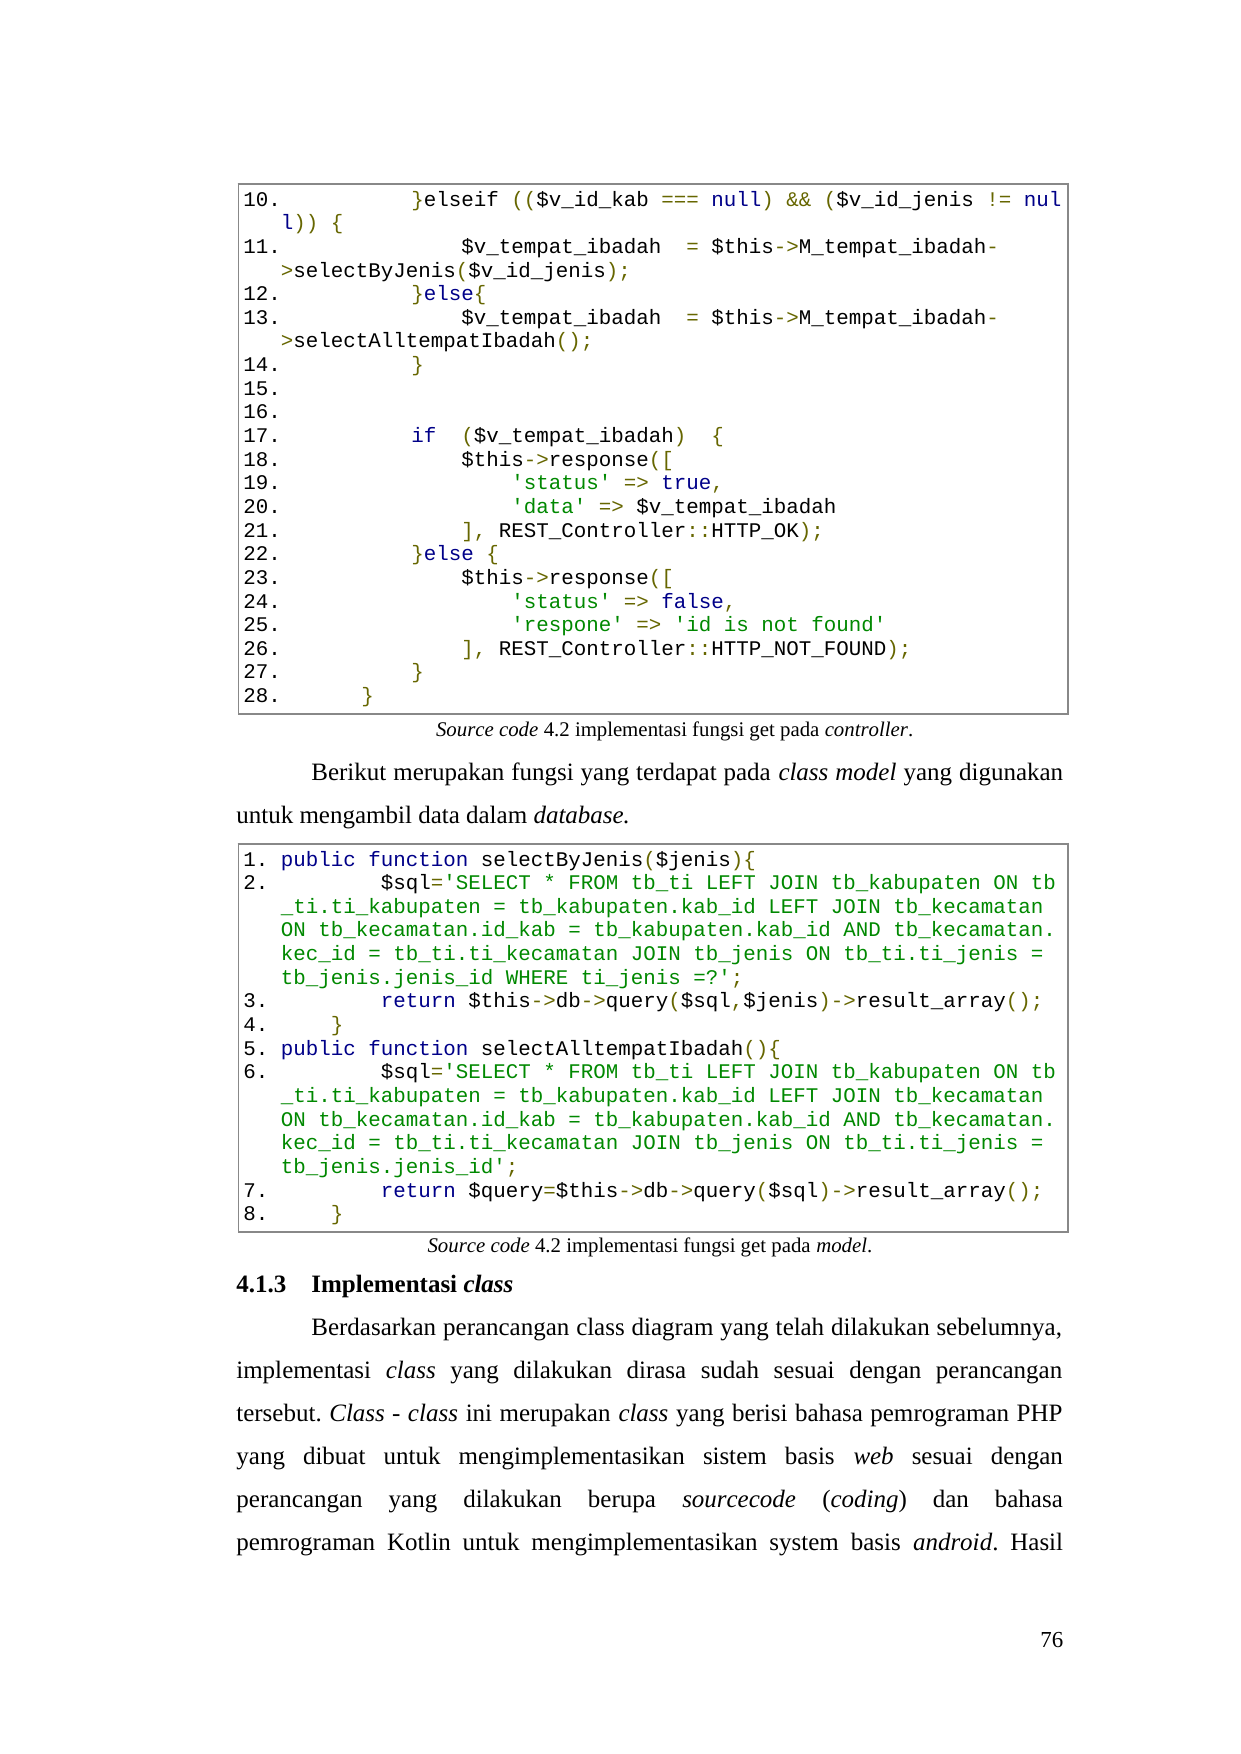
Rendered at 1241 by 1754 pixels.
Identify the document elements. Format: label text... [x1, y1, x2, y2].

list 'data' => $v_tempat_ibadah [239, 490, 1067, 514]
list if ($v_tempat_ibadah) { [239, 419, 1067, 443]
text Source code 4.2 implementasi fungsi get pada model. [236, 1233, 1063, 1257]
list $sql='SELECT * FROM tb_ti LEFT JOIN tb_kabupaten ON tb_ti.ti_kabupaten = tb_kabupaten.kab_id LEFT JOIN tb_kecamatan ON tb_kecamatan.id_kab = tb_kabupaten.kab_id AND tb_kecamatan.kec_id = tb_ti.ti_kecamatan JOIN tb_jenis ON tb_ti.ti_jenis = tb_jenis.jenis_id'; [239, 1056, 1067, 1174]
list $v_tempat_ibadah = $this->M_tempat_ibadah->selectByJenis($v_id_jenis); [239, 230, 1067, 277]
list public function selectAlltempatIbadah(){ [239, 1032, 1067, 1056]
list public function selectByJenis($jenis){ [239, 845, 1067, 866]
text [236, 1312, 1063, 1556]
list 'status' => false, [239, 585, 1067, 608]
list }else { [239, 538, 1067, 561]
list } [239, 1008, 1067, 1032]
list } [239, 656, 1067, 679]
list } [239, 679, 1067, 713]
list ], REST_Controller::HTTP_OK); [239, 514, 1067, 538]
list Implementasi class [236, 1269, 1063, 1297]
list $v_tempat_ibadah = $this->M_tempat_ibadah->selectAlltempatIbadah(); [239, 301, 1067, 348]
list }elseif (($v_id_kab === null) && ($v_id_jenis != null)) { [239, 185, 1067, 230]
list $this->response([ [239, 443, 1067, 467]
list $this->response([ [239, 561, 1067, 585]
list 'status' => true, [239, 467, 1067, 490]
list return $query=$this->db->query($sql)->result_array(); [239, 1174, 1067, 1197]
list 'respone' => 'id is not found' [239, 608, 1067, 632]
list } [239, 348, 1067, 378]
list $sql='SELECT * FROM tb_ti LEFT JOIN tb_kabupaten ON tb_ti.ti_kabupaten = tb_kabupaten.kab_id LEFT JOIN tb_kecamatan ON tb_kecamatan.id_kab = tb_kabupaten.kab_id AND tb_kecamatan.kec_id = tb_ti.ti_kecamatan JOIN tb_jenis ON tb_ti.ti_jenis = tb_jenis.jenis_id WHERE ti_jenis =?'; [239, 866, 1067, 985]
list return $this->db->query($sql,$jenis)->result_array(); [239, 985, 1067, 1008]
list ], REST_Controller::HTTP_NOT_FOUND); [239, 632, 1067, 656]
text Berikut merupakan fungsi yang terdapat pada class model yang digunakan untuk mengambil data dalam database. [236, 757, 1063, 828]
list } [239, 1197, 1067, 1231]
list }else{ [239, 277, 1067, 301]
